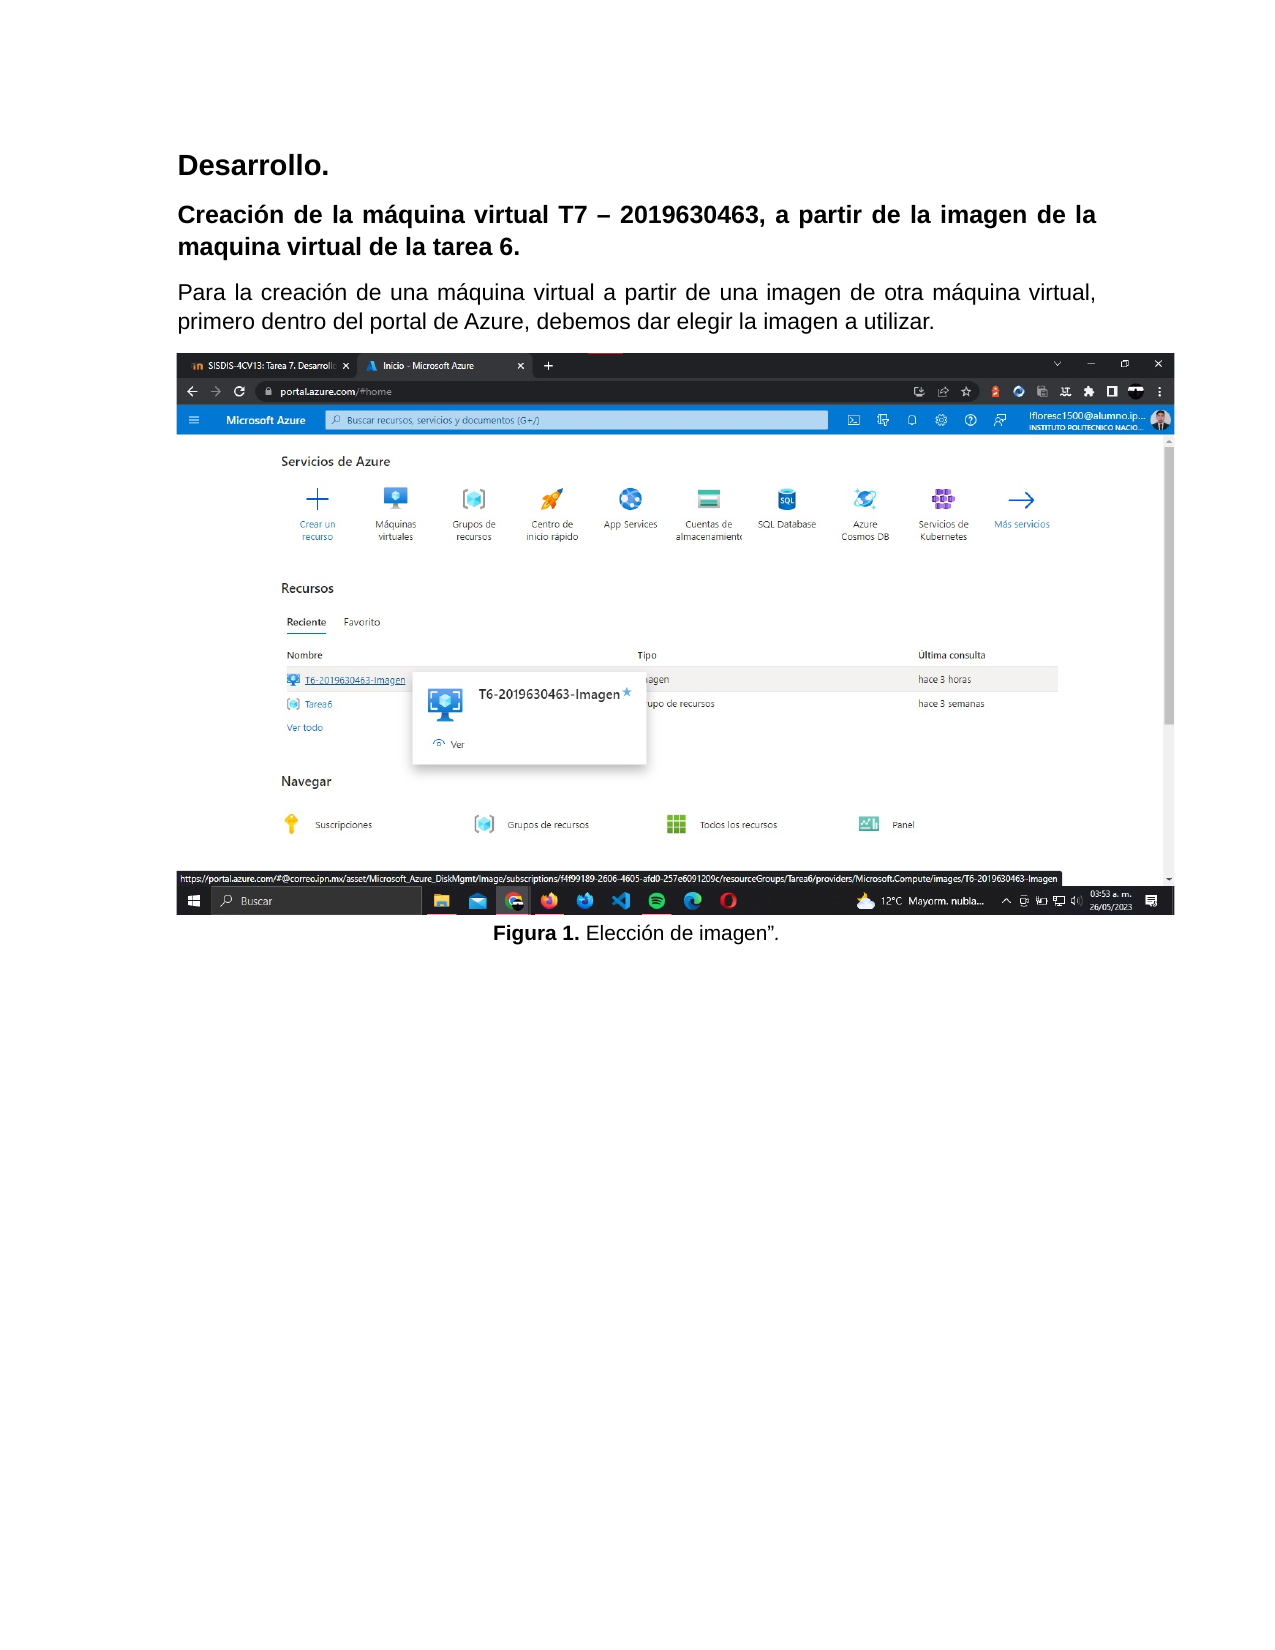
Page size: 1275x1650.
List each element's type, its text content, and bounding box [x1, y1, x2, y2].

text Para la creación de una máquina virtual a partir de una imagen de otra máquina virtual, primero dentro del portal de Azure, debemos dar elegir la imagen a utilizar. [177, 279, 1098, 334]
text Creación de la máquina virtual T7 – 2019630463, a partir de la imagen de la maquina virtual de la tarea 6. [177, 200, 1098, 260]
picture [176, 353, 1175, 915]
text Figura 1. Elección de imagen”. [177, 921, 1098, 945]
text Desarrollo. [177, 148, 1098, 181]
